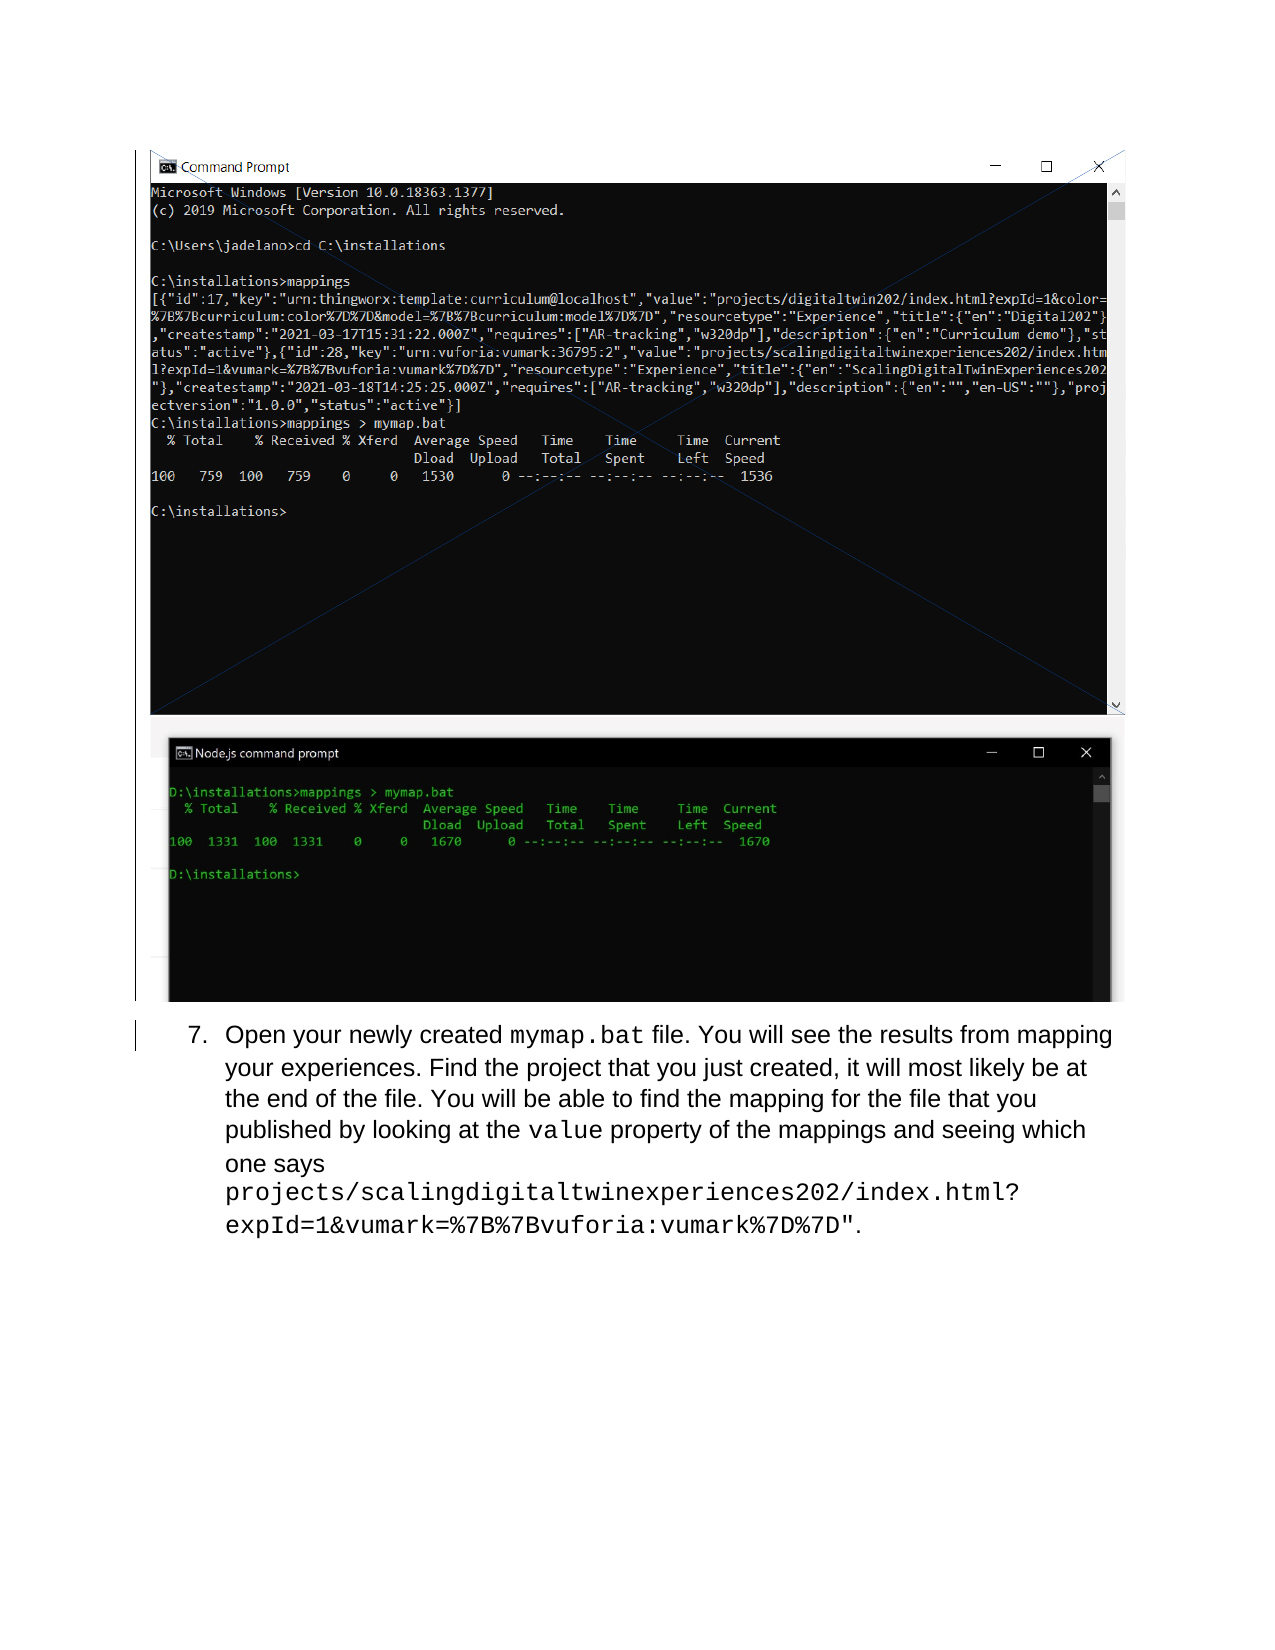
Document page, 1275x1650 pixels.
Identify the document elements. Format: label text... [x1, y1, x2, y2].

list Open your newly created mymap.bat file. You will see the results from mapping your experiences. Find the project that you just created, it will most likely be at the end of the file. You will be able to find the mapping for the file that you published by looking at the value property of the mappings and seeing which one says projects/scalingdigitaltwinexperiences202/index.html?expId=1&vumark=%7B%7Bvuforia:vumark%7D%7D". [187, 1020, 1125, 1241]
picture [152, 433, 1123, 715]
picture [150, 717, 1125, 1002]
picture [152, 150, 1122, 431]
picture [639, 151, 1125, 714]
picture [150, 151, 636, 713]
